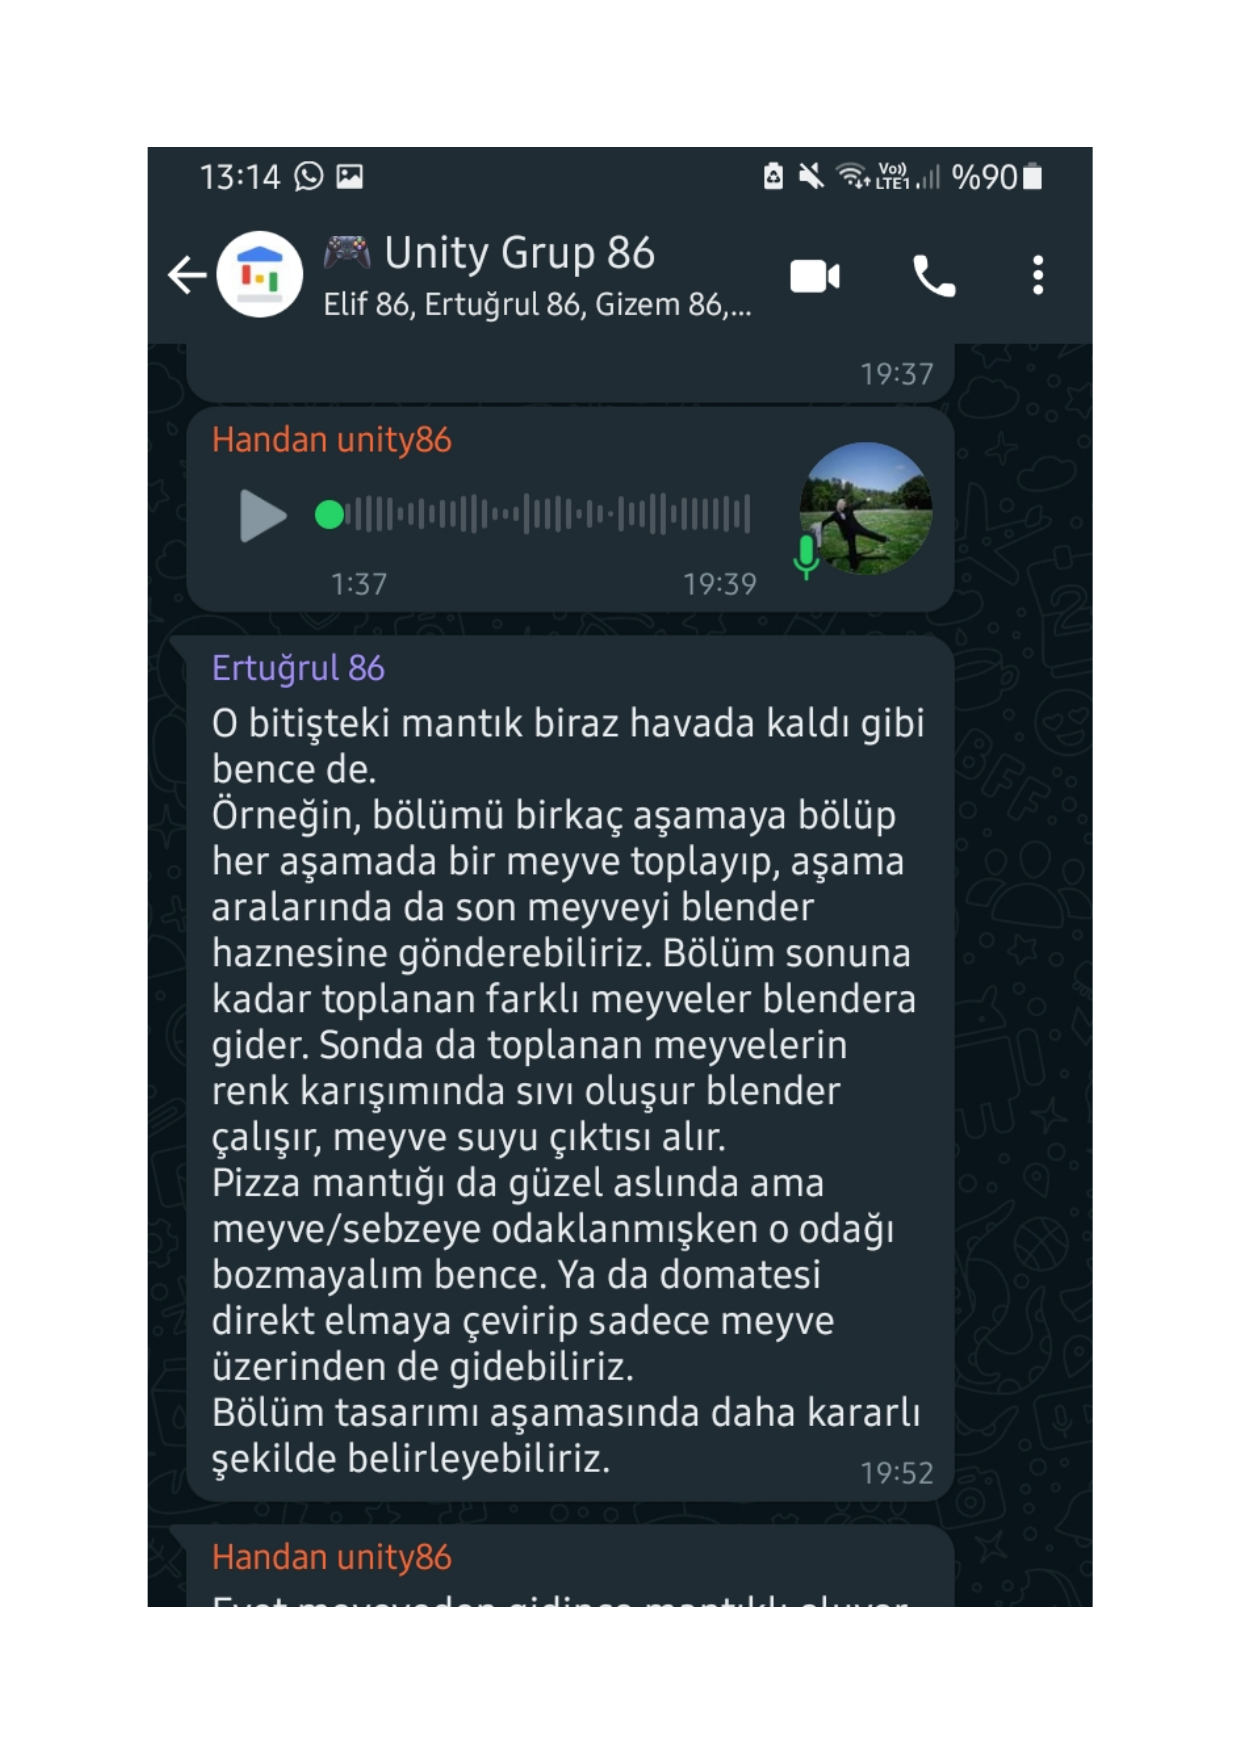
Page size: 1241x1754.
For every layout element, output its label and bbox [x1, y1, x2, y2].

picture [147, 147, 1093, 1607]
